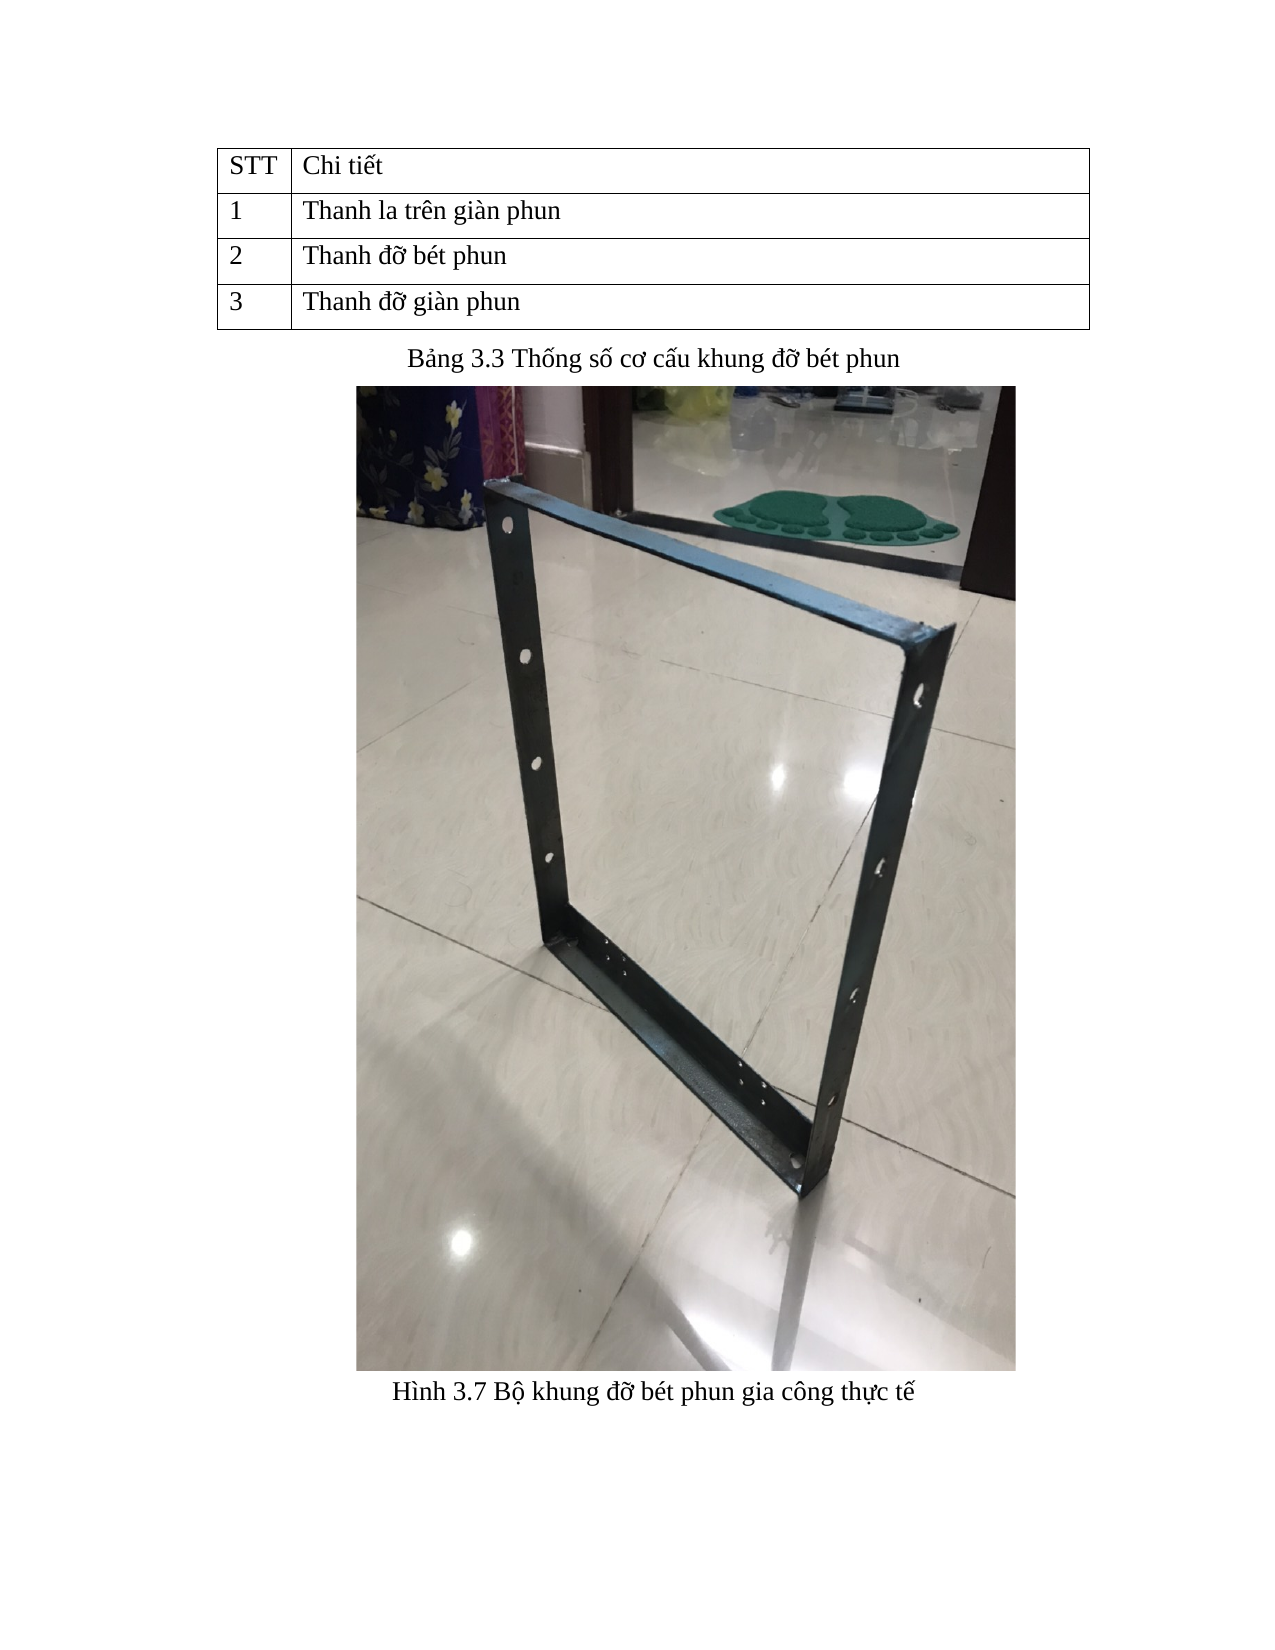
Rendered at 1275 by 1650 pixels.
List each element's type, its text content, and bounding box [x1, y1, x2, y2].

table_cell Hình 3.7 Bộ khung đỡ bét phun gia công thực tế [218, 1375, 1089, 1422]
picture [356, 386, 1015, 1370]
table_cell Chi tiết [292, 149, 1089, 193]
table_cell Thanh la trên giàn phun [292, 194, 1089, 238]
table_cell Thanh đỡ bét phun [292, 239, 1089, 284]
table_cell STT [218, 149, 291, 193]
table_cell 1 [218, 194, 291, 238]
table_cell [218, 386, 1089, 1375]
table_cell Thanh đỡ giàn phun [292, 285, 1089, 329]
table_cell Bảng 3.3 Thống số cơ cấu khung đỡ bét phun [218, 330, 1089, 386]
table_cell 2 [218, 239, 291, 284]
table_cell 3 [218, 285, 291, 329]
